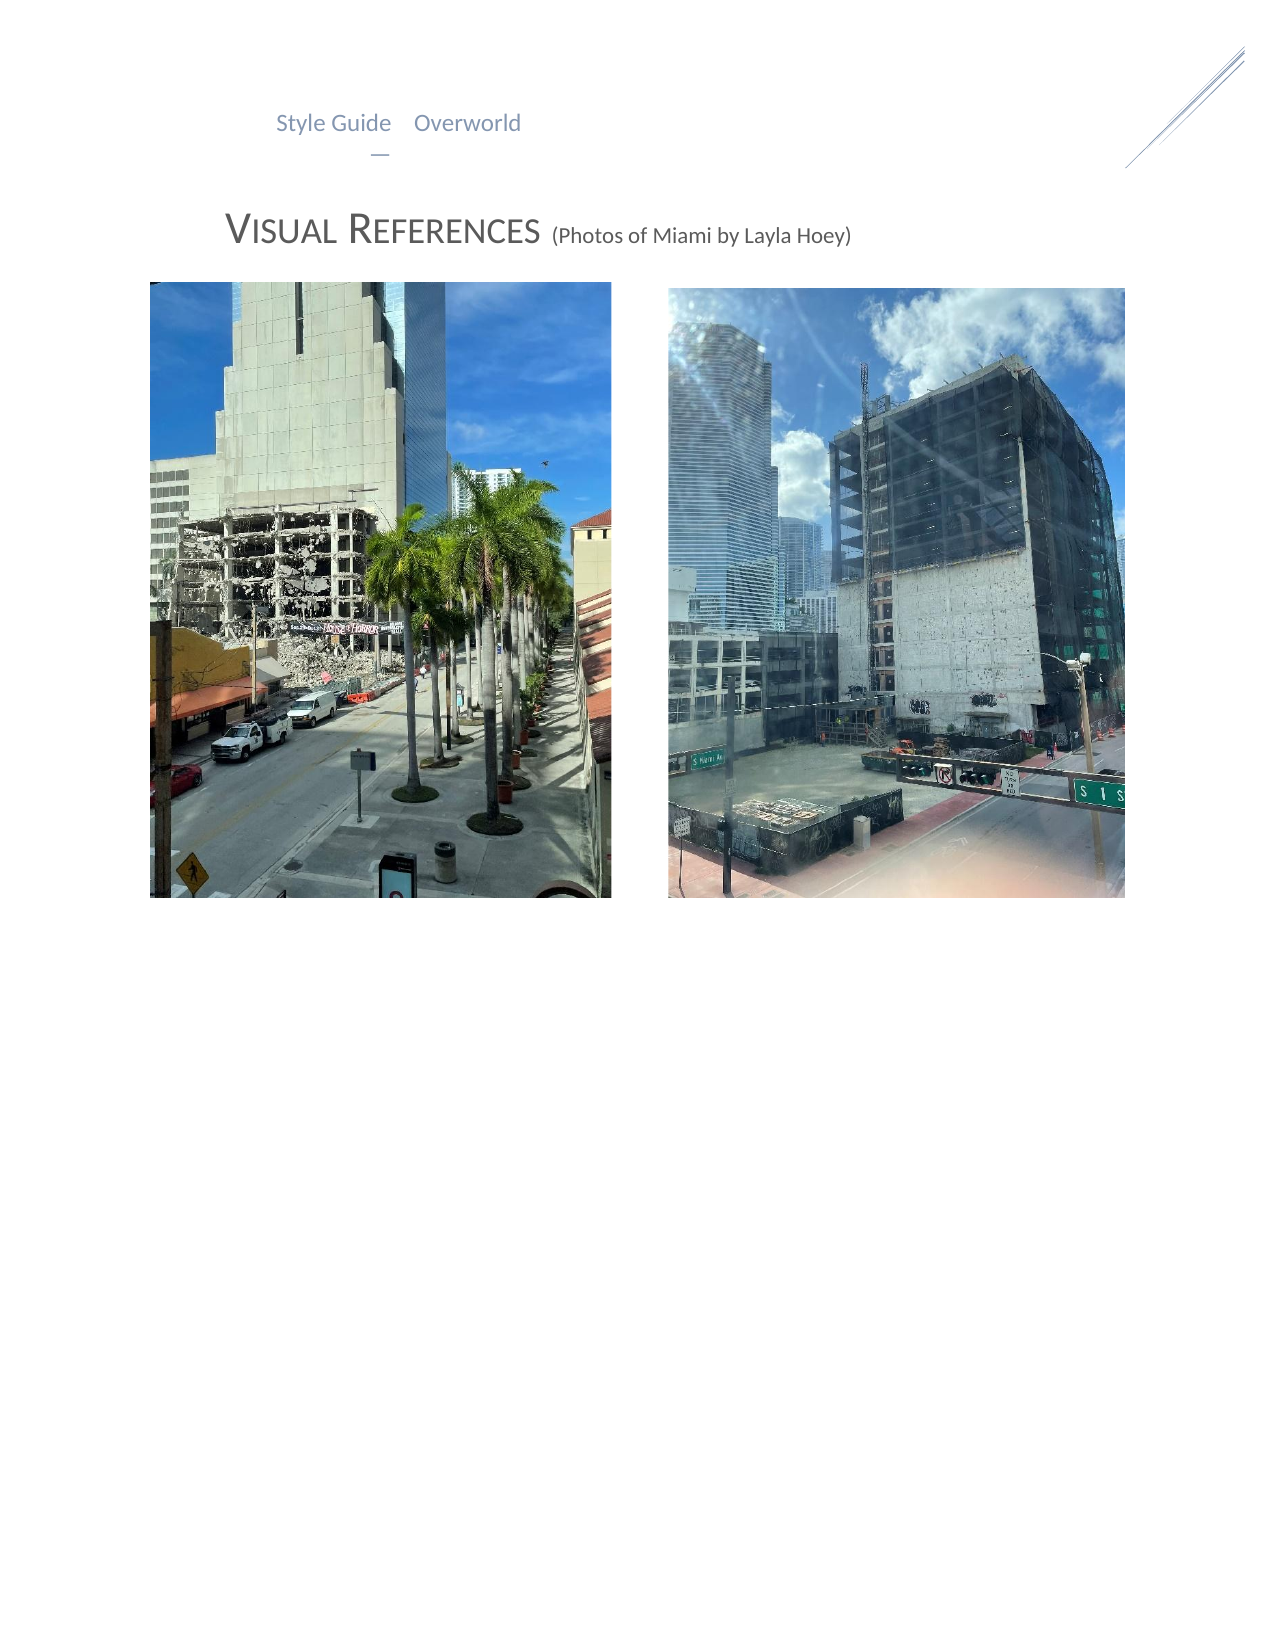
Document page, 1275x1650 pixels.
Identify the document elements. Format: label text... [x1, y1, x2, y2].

text Visual References (Photos of Miami by Layla Hoey) [225, 199, 1125, 255]
picture [150, 282, 612, 898]
picture [668, 288, 1125, 898]
